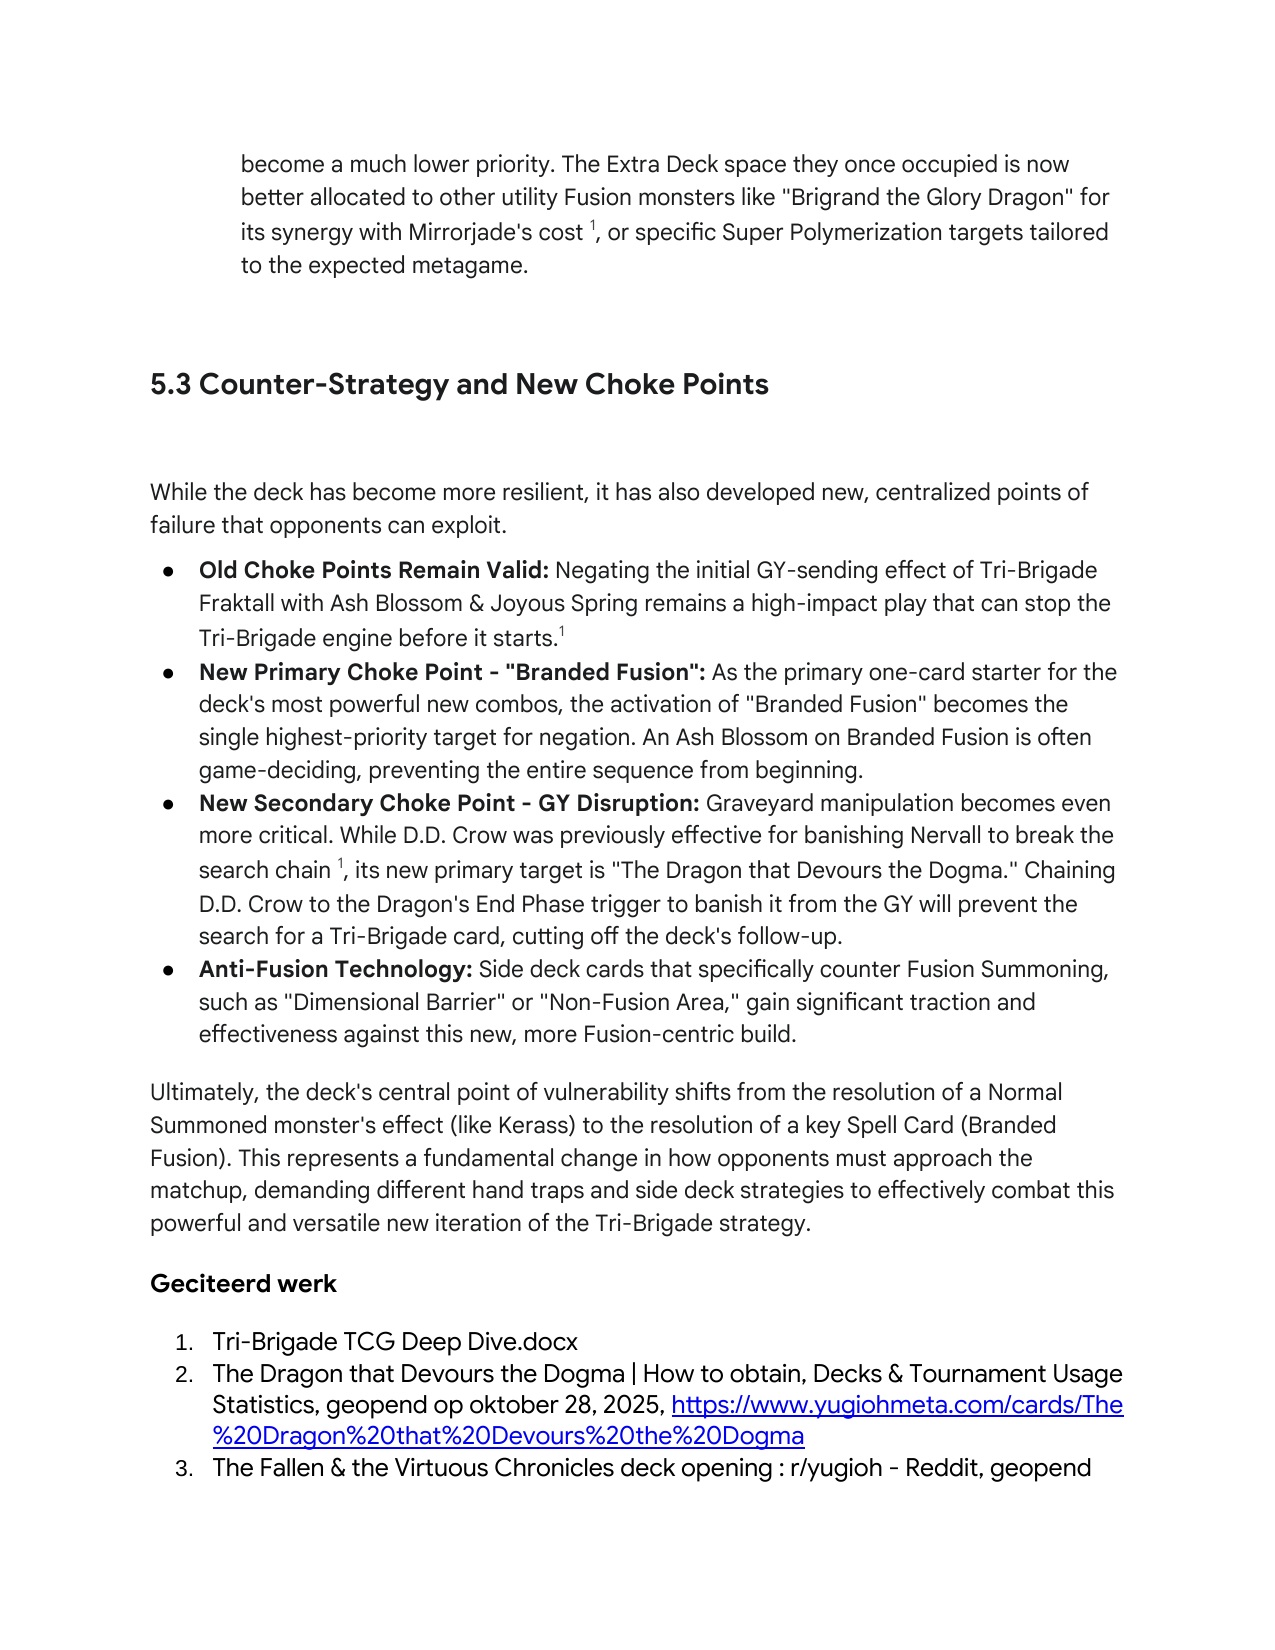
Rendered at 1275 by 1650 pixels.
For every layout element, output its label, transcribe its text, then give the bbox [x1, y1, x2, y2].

subtitle 5.3 Counter-Strategy and New Choke Points [150, 367, 1125, 403]
list New Primary Choke Point - "Branded Fusion": As the primary one-card starter for the deck's most powerful new combos, the activation of "Branded Fusion" becomes the single highest-priority target for negation. An Ash Blossom on Branded Fusion is often game-deciding, preventing the entire sequence from beginning. [161, 658, 1125, 785]
list The Dragon that Devours the Dogma | How to obtain, Decks & Tournament Usage Statistics, geopend op oktober 28, 2025, https://www.yugiohmeta.com/cards/The%20Dragon%20that%20Devours%20the%20Dogma [175, 1358, 1125, 1452]
subtitle Geciteerd werk [150, 1268, 1125, 1300]
list New Secondary Choke Point - GY Disruption: Graveyard manipulation becomes even more critical. While D.D. Crow was previously effective for banishing Nervall to break the search chain 1, its new primary target is "The Dragon that Devours the Dogma." Chaining D.D. Crow to the Dragon's End Phase trigger to banish it from the GY will prevent the search for a Tri-Brigade card, cutting off the deck's follow-up. [161, 789, 1125, 951]
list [175, 1452, 1125, 1483]
list Tri-Brigade TCG Deep Dive.docx [175, 1326, 1125, 1358]
text Ultimately, the deck's central point of vulnerability shifts from the resolution of a Normal Summoned monster's effect (like Kerass) to the resolution of a key Spell Card (Branded Fusion). This represents a fundamental change in how opponents must approach the matchup, demanding different hand traps and side deck strategies to effectively combat this powerful and versatile new iteration of the Tri-Brigade strategy. [150, 1078, 1125, 1238]
list Old Choke Points Remain Valid: Negating the initial GY-sending effect of Tri-Brigade Fraktall with Ash Blossom & Joyous Spring remains a high-impact play that can stop the Tri-Brigade engine before it starts.1 [161, 556, 1125, 653]
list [203, 150, 1125, 280]
text While the deck has become more resilient, it has also developed new, centralized points of failure that opponents can exploit. [150, 478, 1125, 540]
list Anti-Fusion Technology: Side deck cards that specifically counter Fusion Summoning, such as "Dimensional Barrier" or "Non-Fusion Area," gain significant traction and effectiveness against this new, more Fusion-centric build. [161, 955, 1125, 1049]
